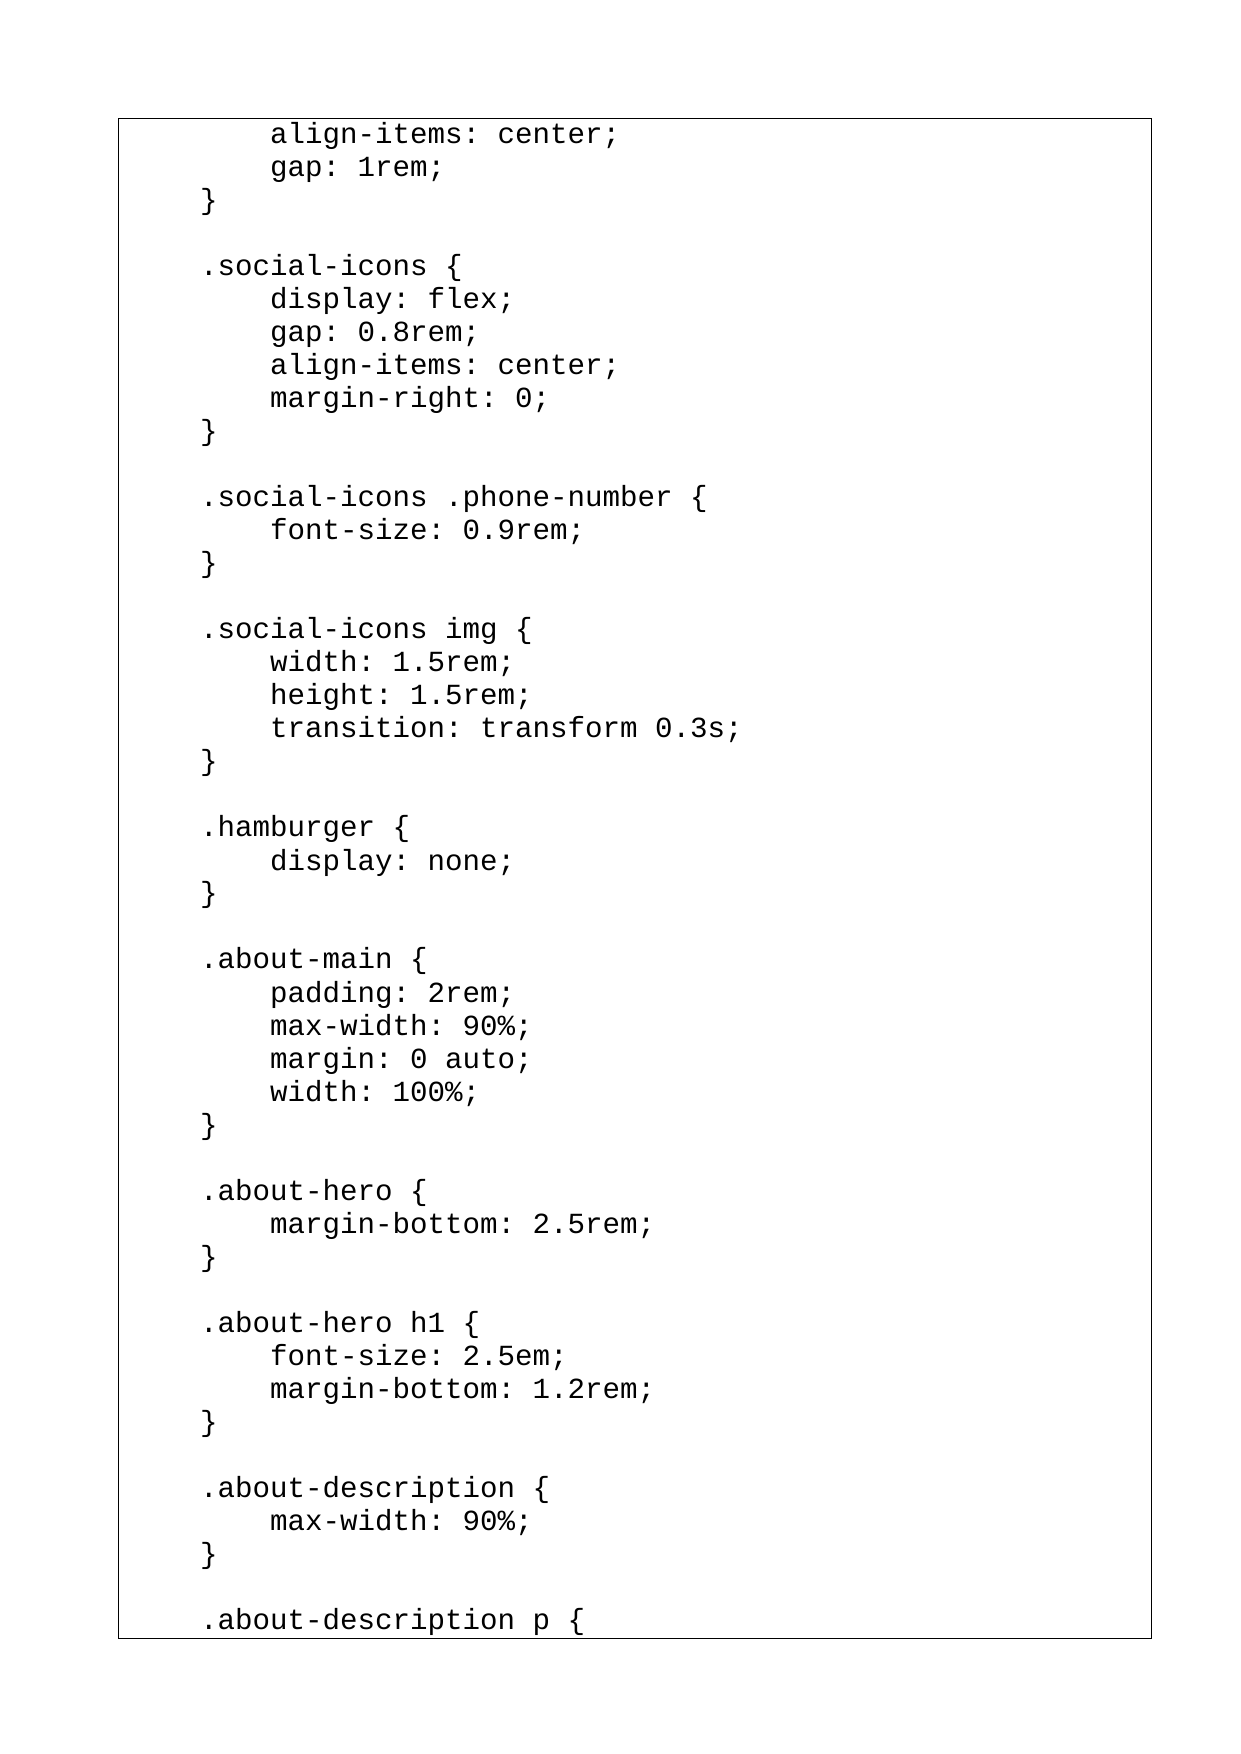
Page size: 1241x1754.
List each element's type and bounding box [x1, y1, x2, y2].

table_header [119, 119, 1151, 1638]
